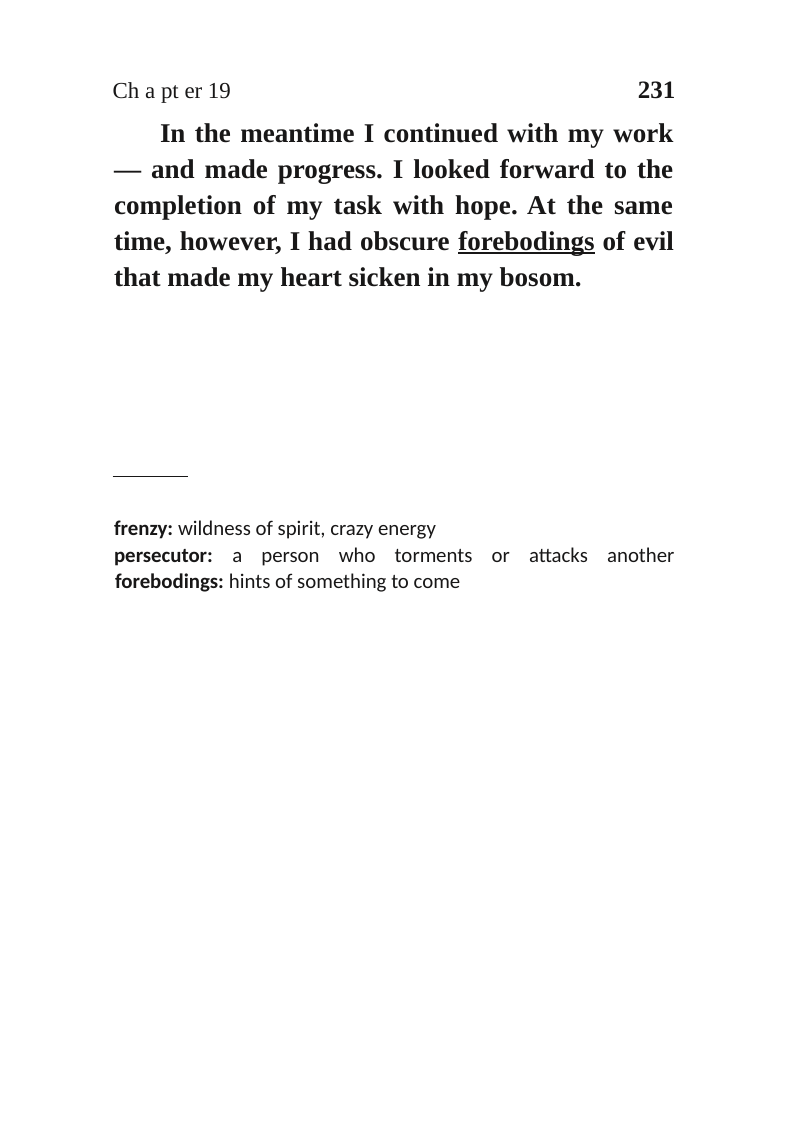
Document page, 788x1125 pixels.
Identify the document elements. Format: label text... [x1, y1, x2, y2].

text persecutor: a person who torments or attacks another forebodings: hints of something to come [114, 542, 675, 594]
text In the meantime I continued with my work— and made progress. I looked forward to the completion of my task with hope. At the same time, however, I had obscure forebodings of evil that made my heart sicken in my bosom. [114, 117, 674, 292]
text frenzy: wildness of spirit, crazy energy [114, 515, 675, 540]
